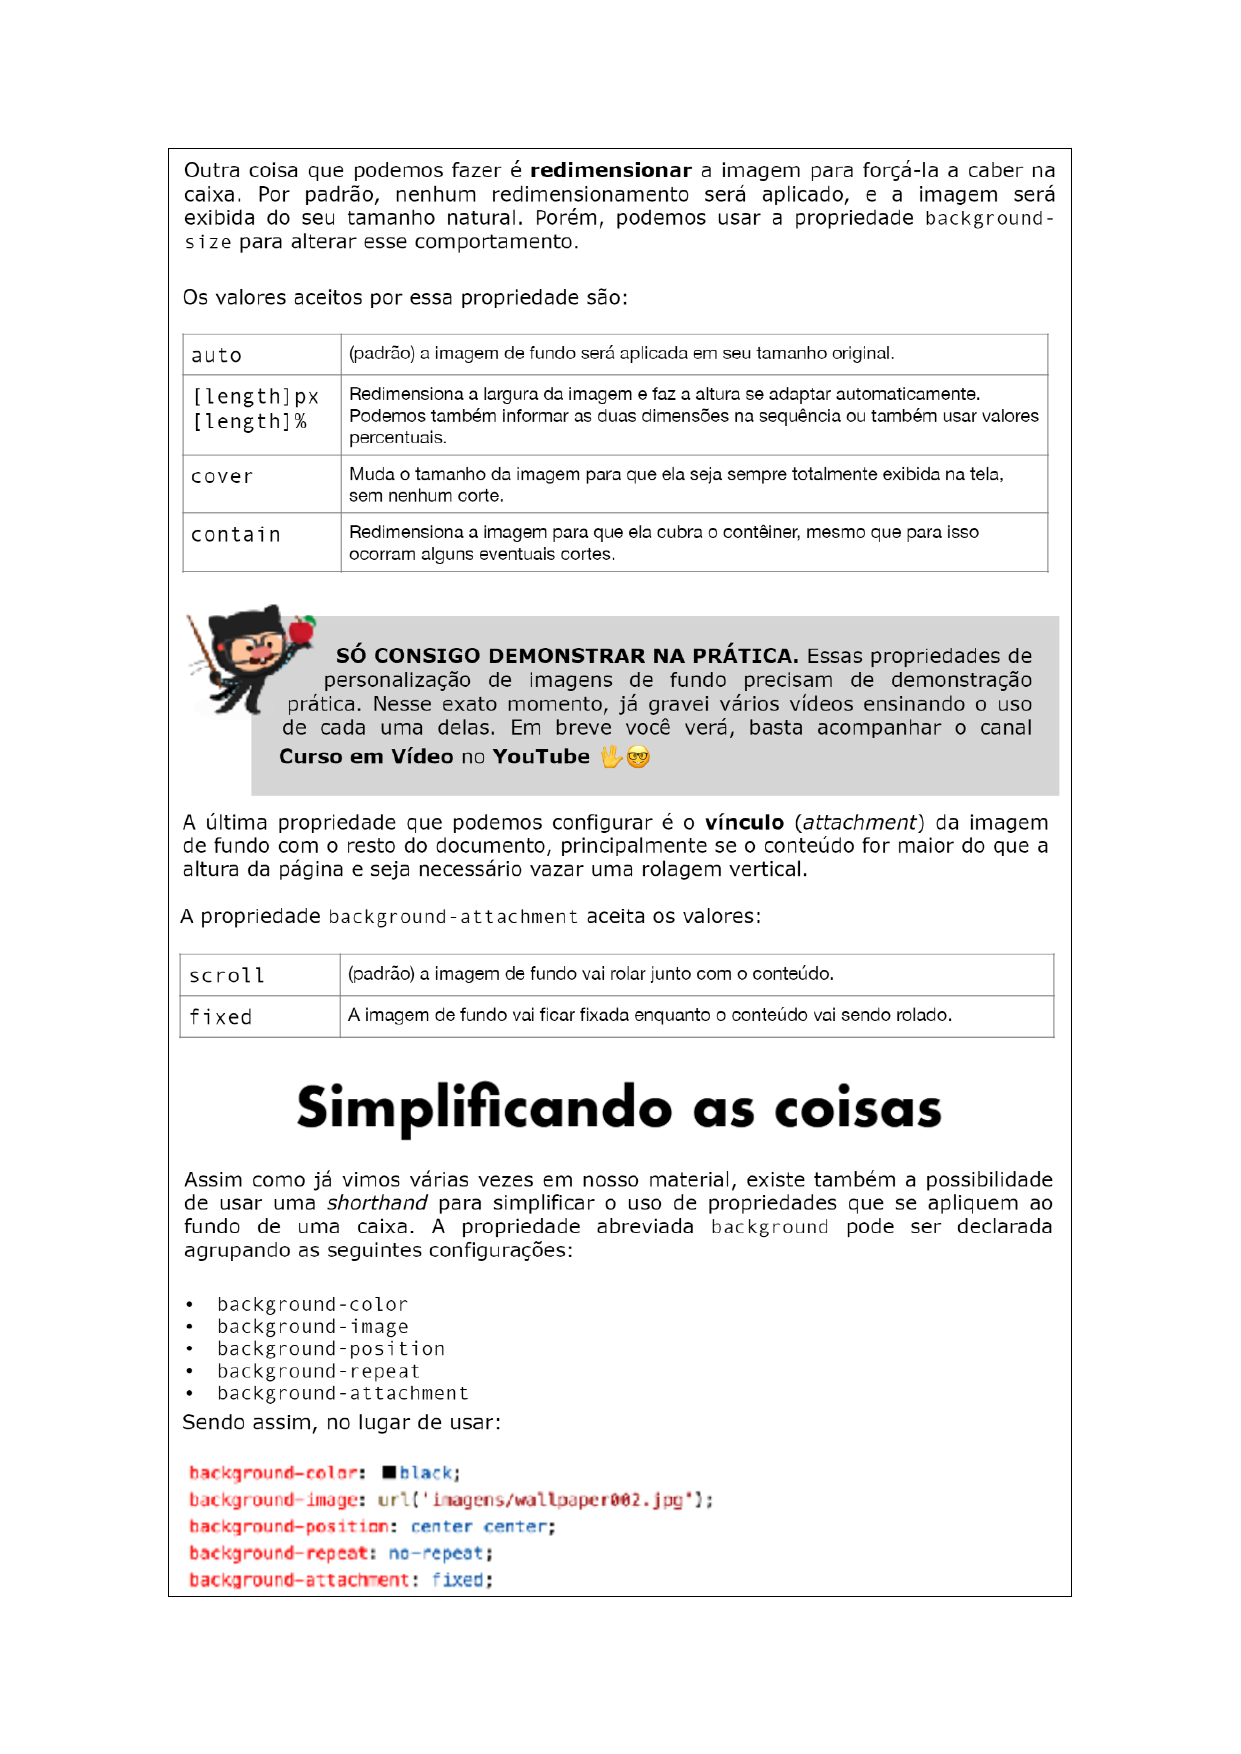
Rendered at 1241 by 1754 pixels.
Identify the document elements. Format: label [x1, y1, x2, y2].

picture [177, 1163, 1063, 1271]
picture [177, 902, 1063, 1051]
picture [177, 150, 1063, 264]
picture [177, 807, 1063, 884]
picture [177, 599, 1063, 806]
picture [177, 1289, 1063, 1407]
picture [177, 1408, 1063, 1594]
picture [286, 1069, 954, 1145]
picture [177, 282, 1063, 581]
